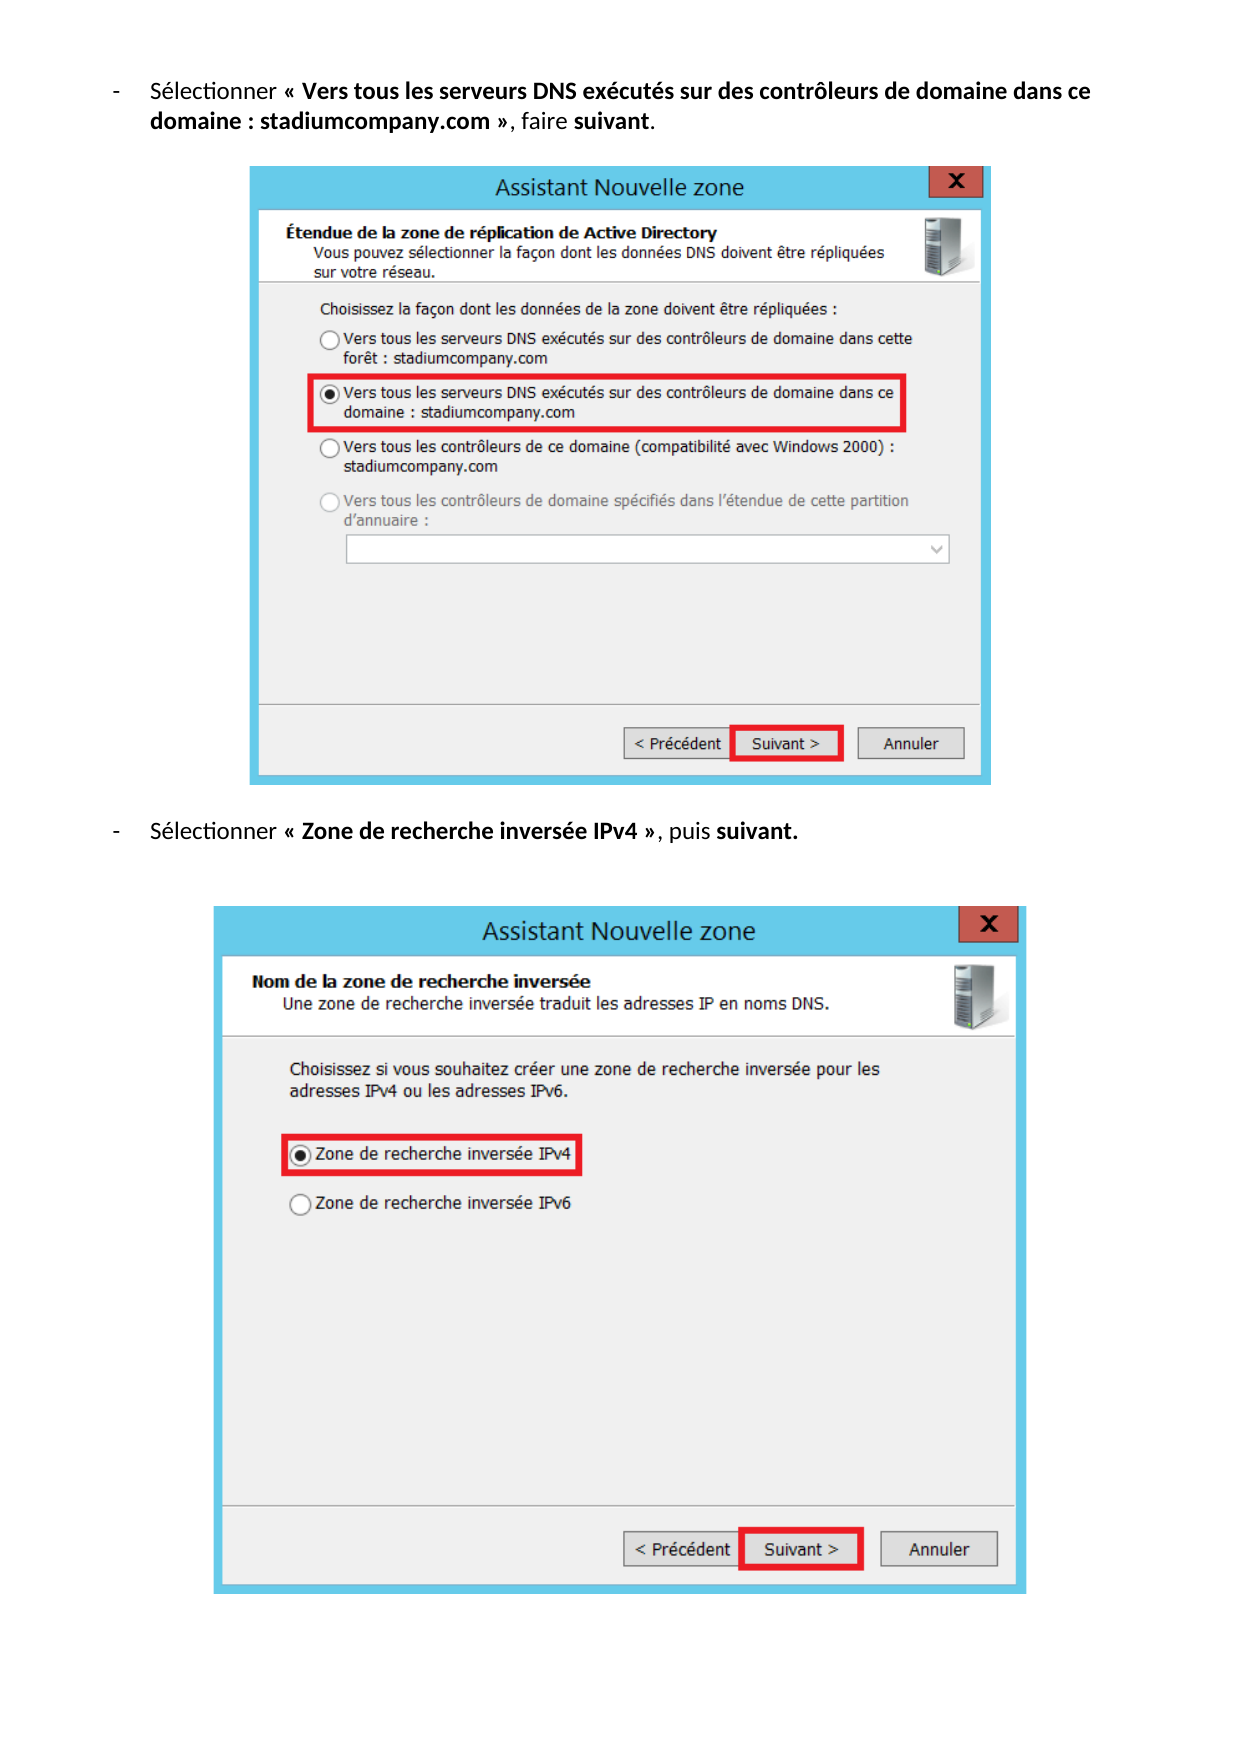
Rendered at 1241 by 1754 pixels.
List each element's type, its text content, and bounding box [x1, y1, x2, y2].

list Sélectionner « Zone de recherche inversée IPv4 », puis suivant. [112, 815, 1165, 845]
list Sélectionner « Vers tous les serveurs DNS exécutés sur des contrôleurs de domaine dans ce domaine : stadiumcompany.com », faire suivant. [112, 75, 1165, 136]
picture [249, 166, 991, 785]
picture [213, 906, 1027, 1594]
